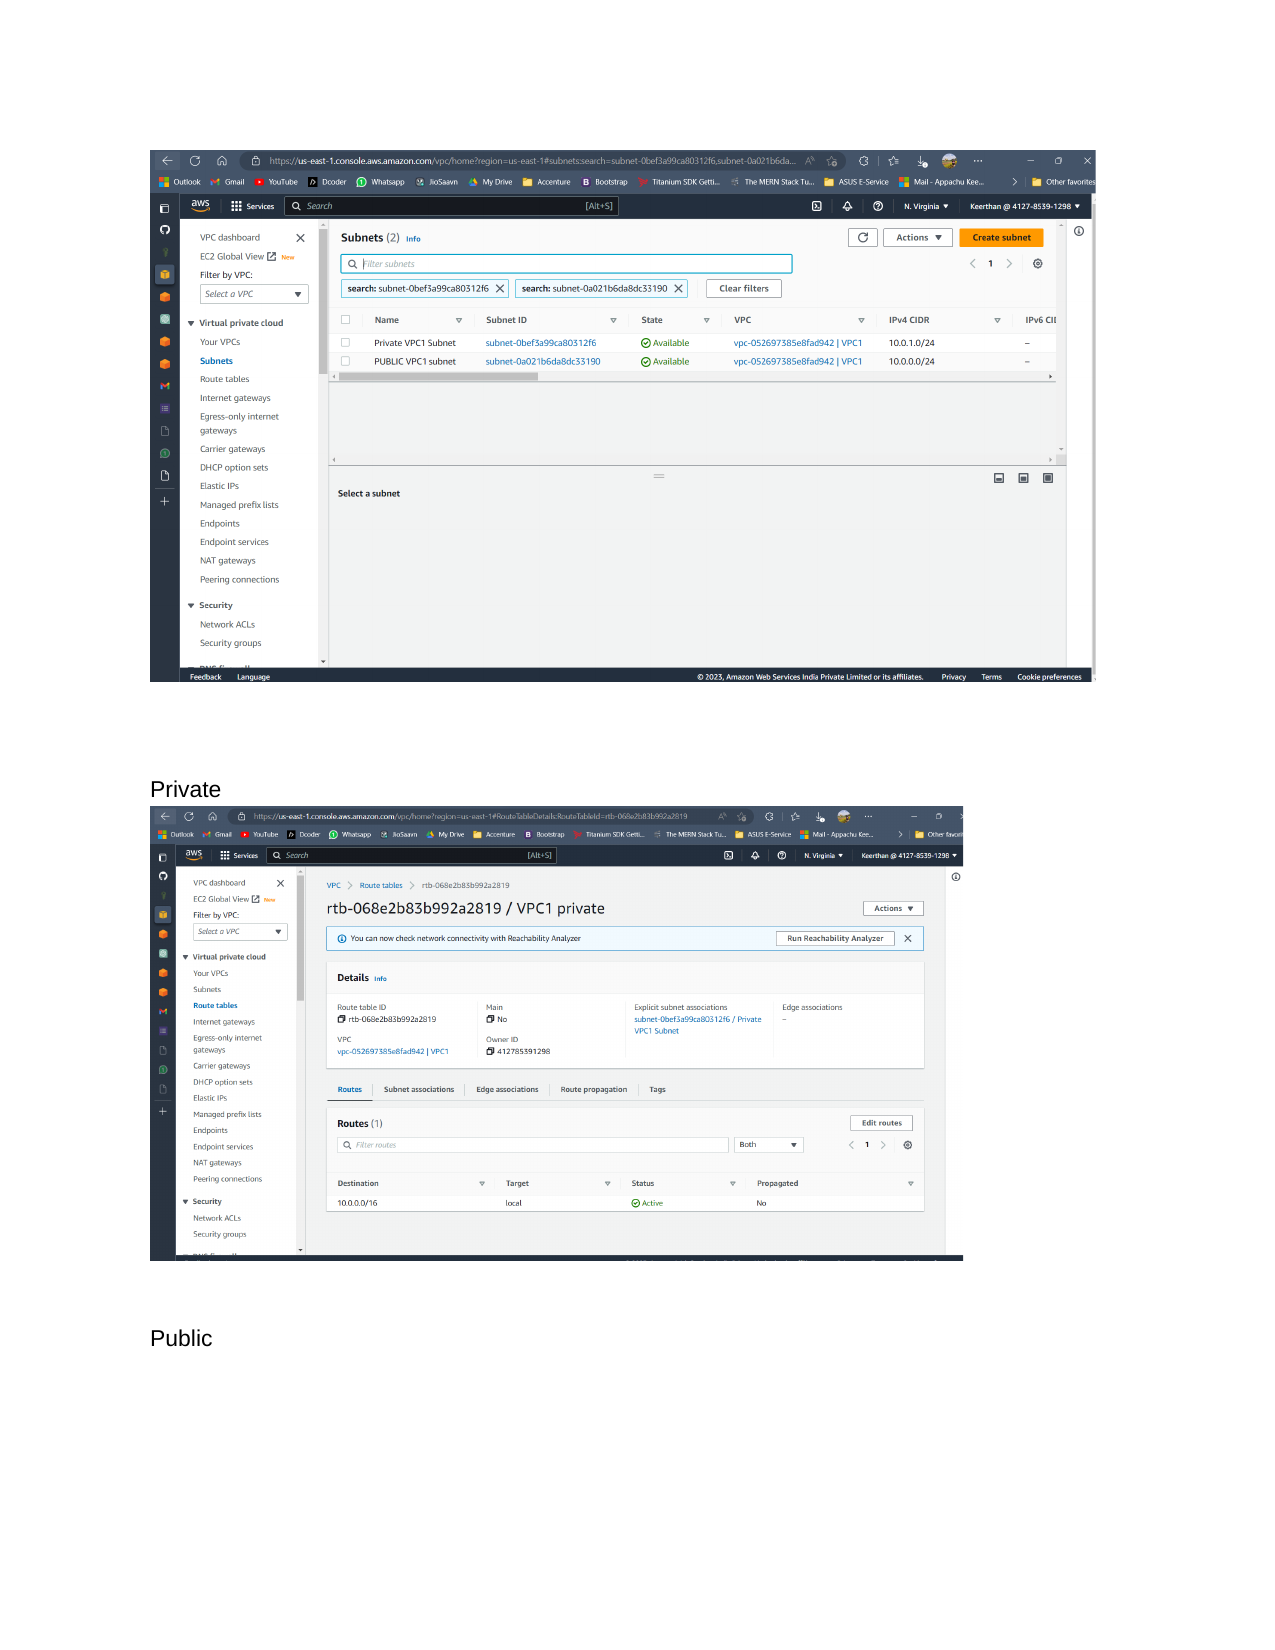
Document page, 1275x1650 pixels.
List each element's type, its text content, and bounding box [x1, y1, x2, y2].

text Private [150, 776, 1125, 802]
picture [150, 150, 1096, 682]
picture [150, 806, 964, 1261]
text Public [150, 1324, 1125, 1351]
